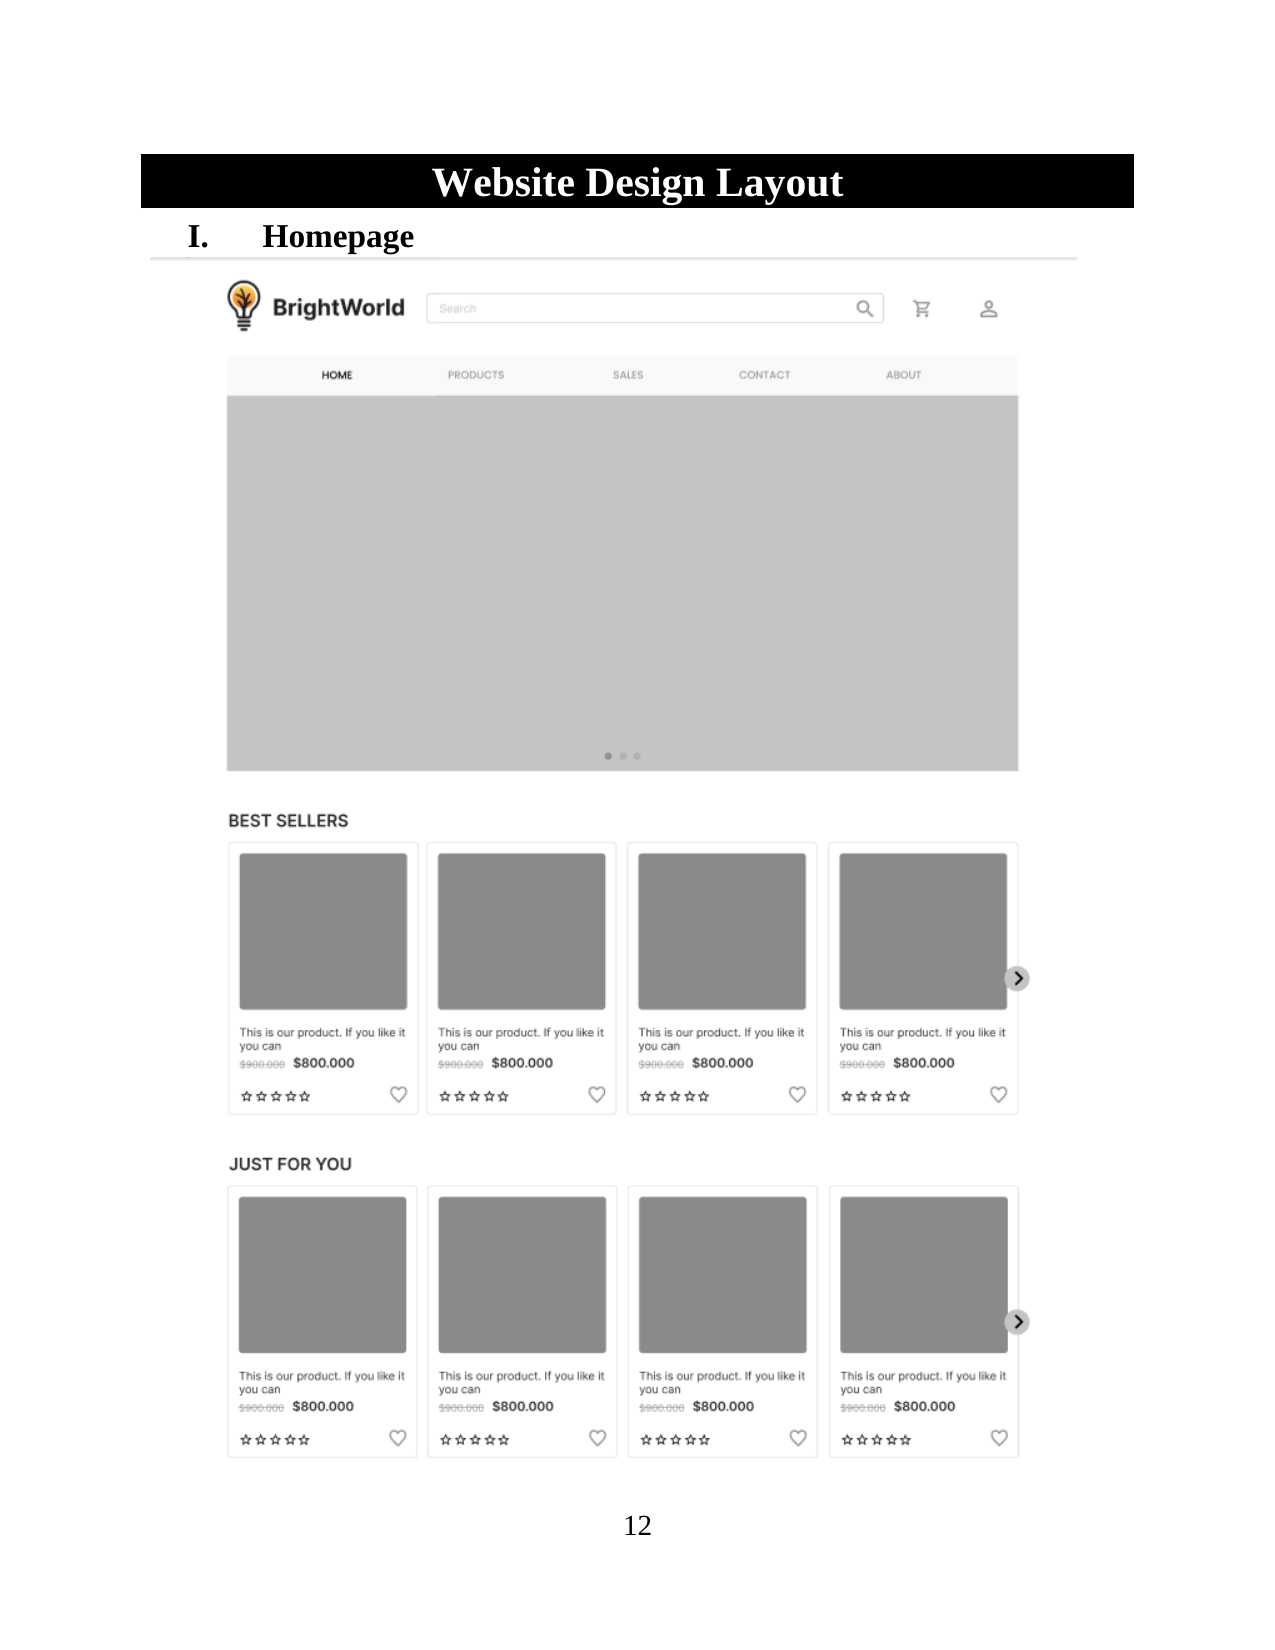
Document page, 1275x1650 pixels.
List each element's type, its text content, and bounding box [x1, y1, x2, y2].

subtitle Website Design Layout [142, 155, 1133, 207]
picture [150, 257, 1078, 1487]
subtitle Homepage [187, 216, 1125, 254]
